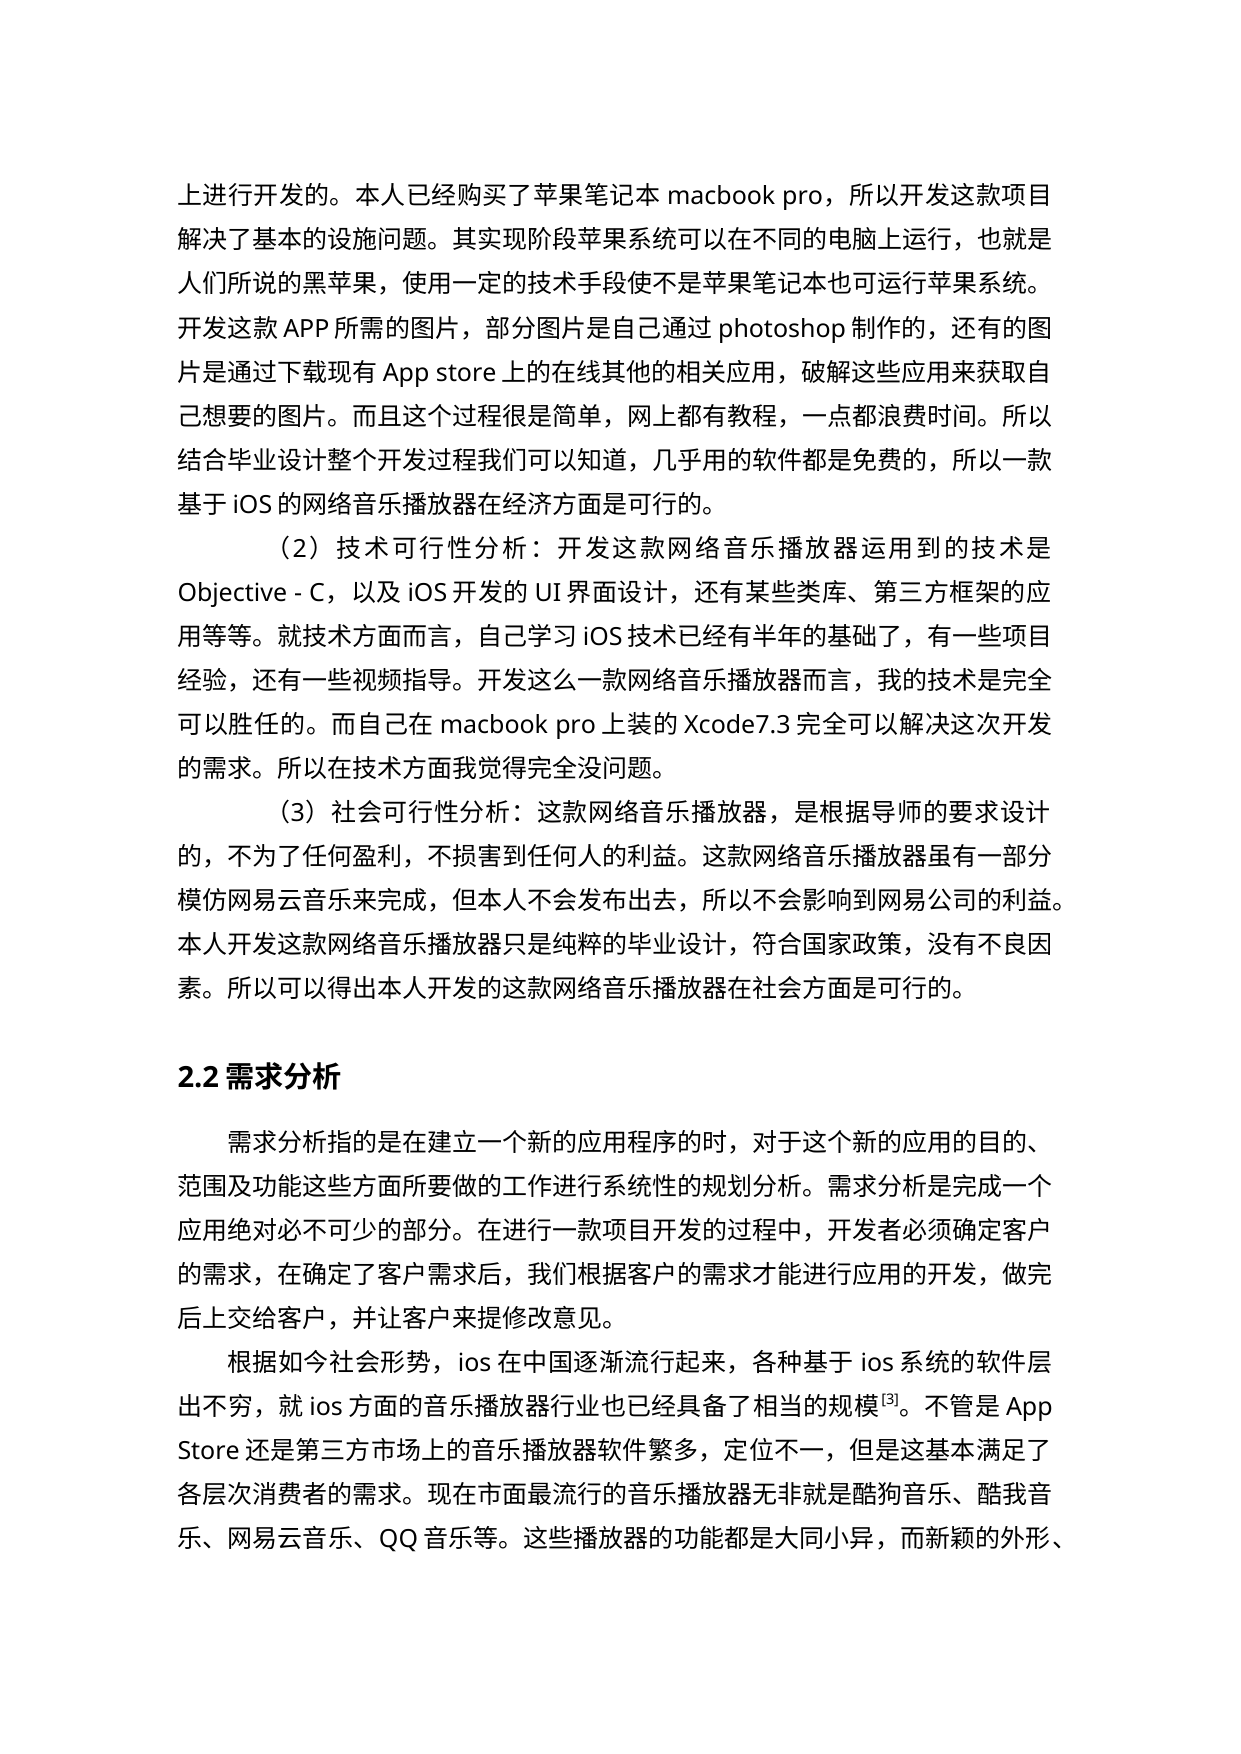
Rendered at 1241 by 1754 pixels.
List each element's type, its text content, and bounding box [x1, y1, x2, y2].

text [177, 172, 1053, 524]
text （3）社会可行性分析：这款网络音乐播放器，是根据导师的要求设计的，不为了任何盈利，不损害到任何人的利益。这款网络音乐播放器虽有一部分模仿网易云音乐来完成，但本人不会发布出去，所以不会影响到网易公司的利益。本人开发这款网络音乐播放器只是纯粹的毕业设计，符合国家政策，没有不良因素。所以可以得出本人开发的这款网络音乐播放器在社会方面是可行的。 [177, 789, 1053, 1009]
text （2）技术可行性分析：开发这款网络音乐播放器运用到的技术是Objective - C，以及iOS开发的UI界面设计，还有某些类库、第三方框架的应用等等。就技术方面而言，自己学习iOS技术已经有半年的基础了，有一些项目经验，还有一些视频指导。开发这么一款网络音乐播放器而言，我的技术是完全可以胜任的。而自己在macbook pro上装的Xcode7.3完全可以解决这次开发的需求。所以在技术方面我觉得完全没问题。 [177, 524, 1053, 789]
text 需求分析指的是在建立一个新的应用程序的时，对于这个新的应用的目的、范围及功能这些方面所要做的工作进行系统性的规划分析。需求分析是完成一个应用绝对必不可少的部分。在进行一款项目开发的过程中，开发者必须确定客户的需求，在确定了客户需求后，我们根据客户的需求才能进行应用的开发，做完后上交给客户，并让客户来提修改意见。 [177, 1118, 1053, 1339]
text 2.2需求分析 [177, 1053, 1053, 1097]
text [177, 1339, 1053, 1559]
